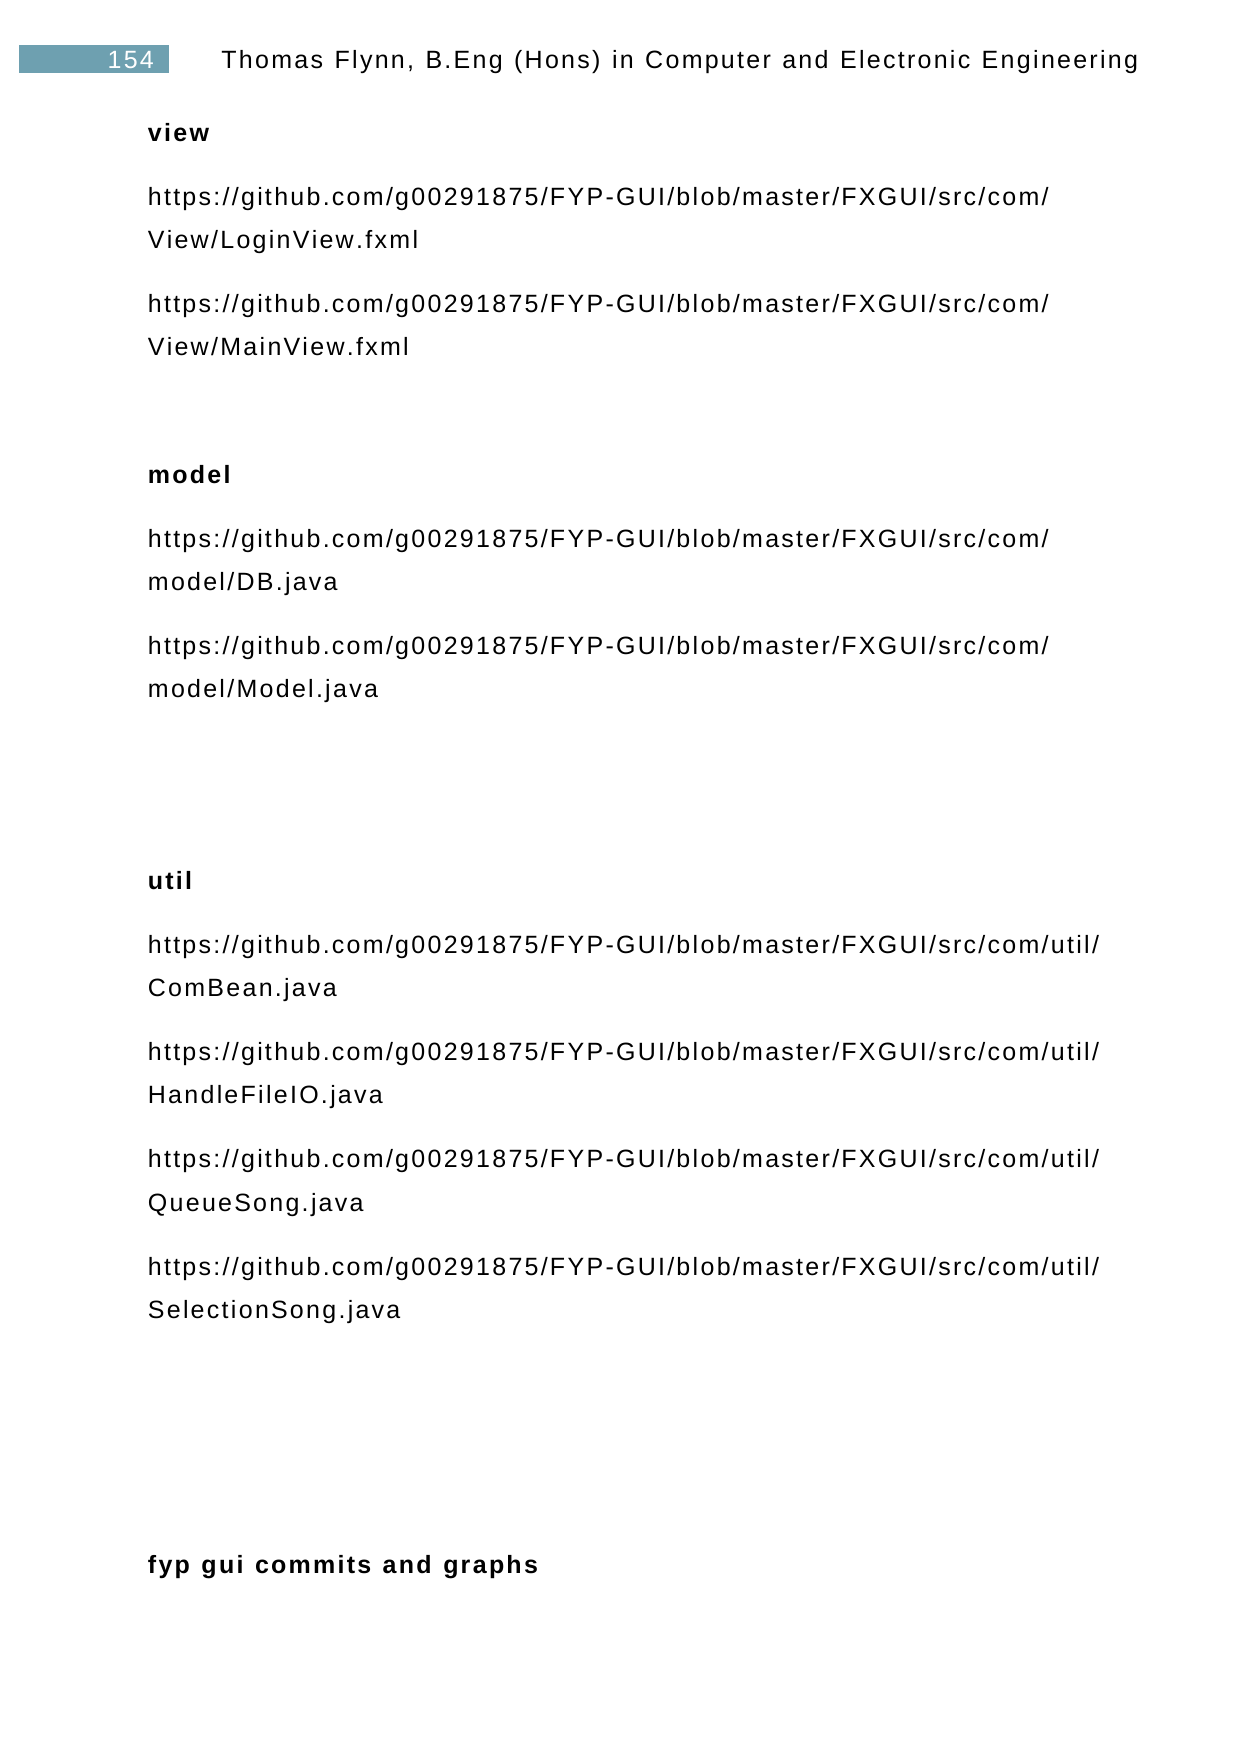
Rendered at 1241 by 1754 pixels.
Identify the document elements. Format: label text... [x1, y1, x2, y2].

text https://github.com/g00291875/FYP-GUI/blob/master/FXGUI/src/com/View/LoginView.fxml [148, 182, 1122, 254]
text model [148, 460, 1122, 489]
text https://github.com/g00291875/FYP-GUI/blob/master/FXGUI/src/com/model/DB.java [148, 524, 1122, 596]
text https://github.com/g00291875/FYP-GUI/blob/master/FXGUI/src/com/util/HandleFileIO.java [148, 1037, 1122, 1109]
text util [148, 866, 1122, 895]
text https://github.com/g00291875/FYP-GUI/blob/master/FXGUI/src/com/model/Model.java [148, 631, 1122, 703]
text https://github.com/g00291875/FYP-GUI/blob/master/FXGUI/src/com/util/QueueSong.java [148, 1144, 1122, 1216]
text https://github.com/g00291875/FYP-GUI/blob/master/FXGUI/src/com/View/MainView.fxml [148, 289, 1122, 361]
text fyp gui commits and graphs [148, 1550, 1122, 1579]
text https://github.com/g00291875/FYP-GUI/blob/master/FXGUI/src/com/util/ComBean.java [148, 930, 1122, 1002]
text https://github.com/g00291875/FYP-GUI/blob/master/FXGUI/src/com/util/SelectionSong.java [148, 1251, 1122, 1323]
text view [148, 118, 1122, 147]
